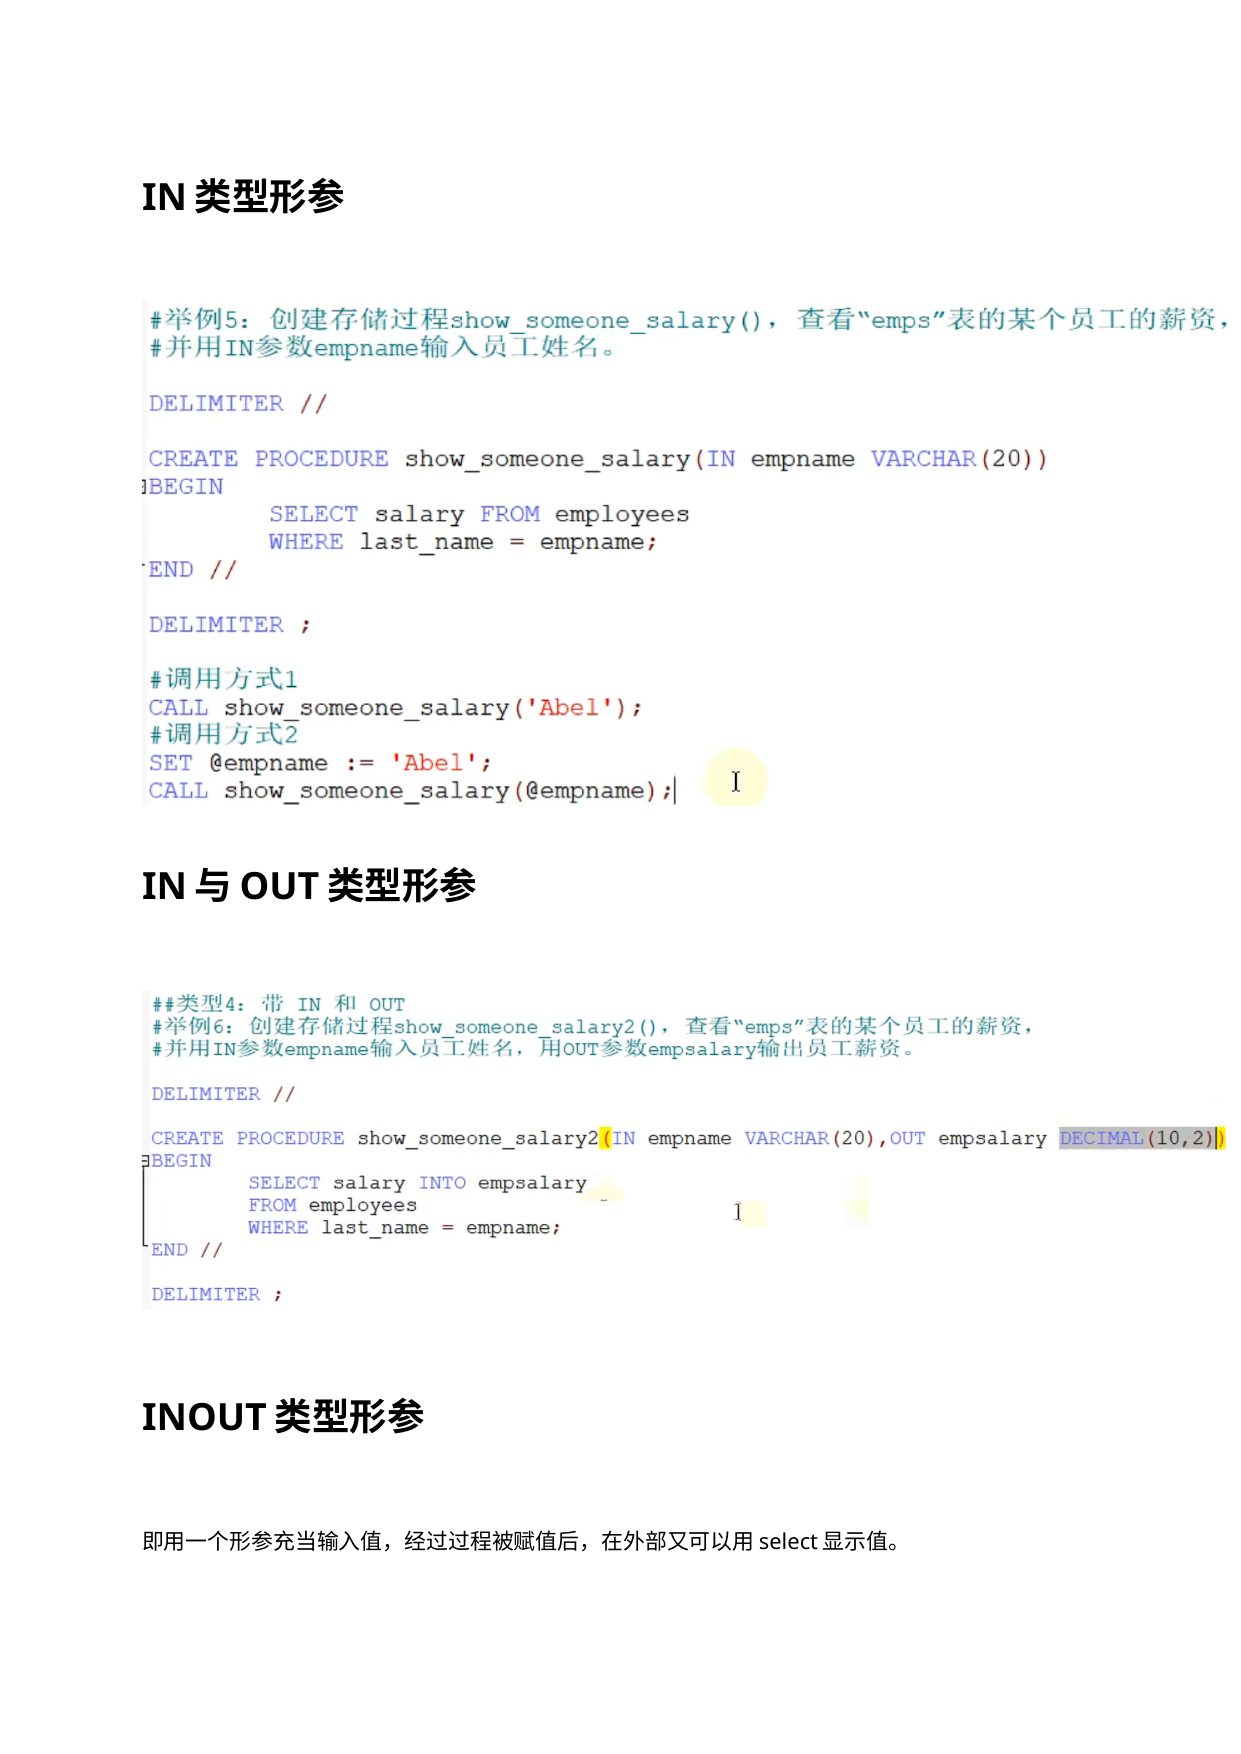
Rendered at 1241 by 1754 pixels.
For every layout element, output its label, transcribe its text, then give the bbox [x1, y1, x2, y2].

subtitle IN类型形参 [142, 154, 1098, 234]
picture [141, 300, 1236, 806]
text 即用一个形参充当输入值，经过过程被赋值后，在外部又可以用select显示值。 [142, 1520, 1098, 1560]
subtitle IN与OUT类型形参 [142, 844, 1098, 923]
subtitle INOUT类型形参 [142, 1374, 1098, 1453]
picture [141, 990, 1226, 1309]
